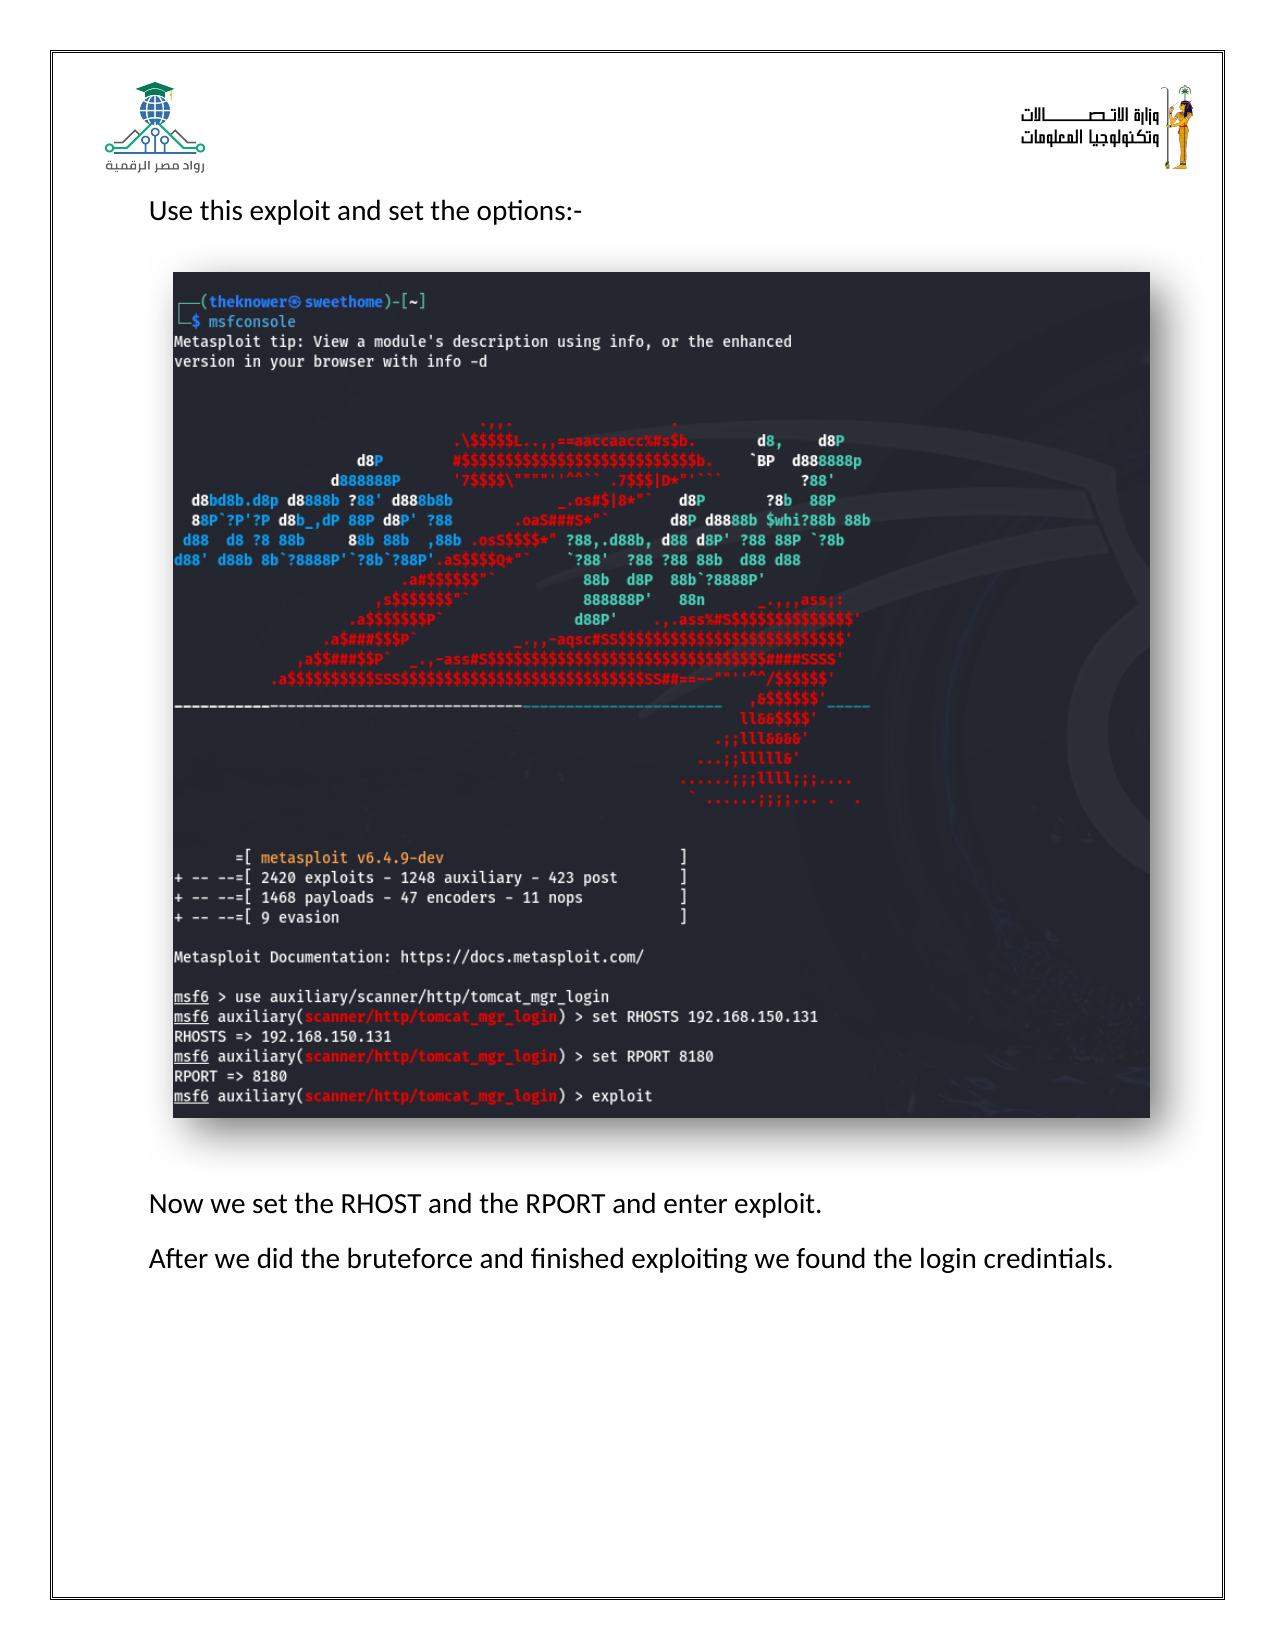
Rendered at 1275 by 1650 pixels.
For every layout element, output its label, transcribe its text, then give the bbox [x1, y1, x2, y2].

picture [173, 272, 1150, 1118]
text Use this exploit and set the options:- [148, 148, 1126, 228]
text After we did the bruteforce and finished exploiting we found the login credintials. [148, 1240, 1126, 1276]
picture [53, 66, 260, 190]
picture [1015, 82, 1204, 174]
text Now we set the RHOST and the RPORT and enter exploit. [148, 1185, 1126, 1221]
